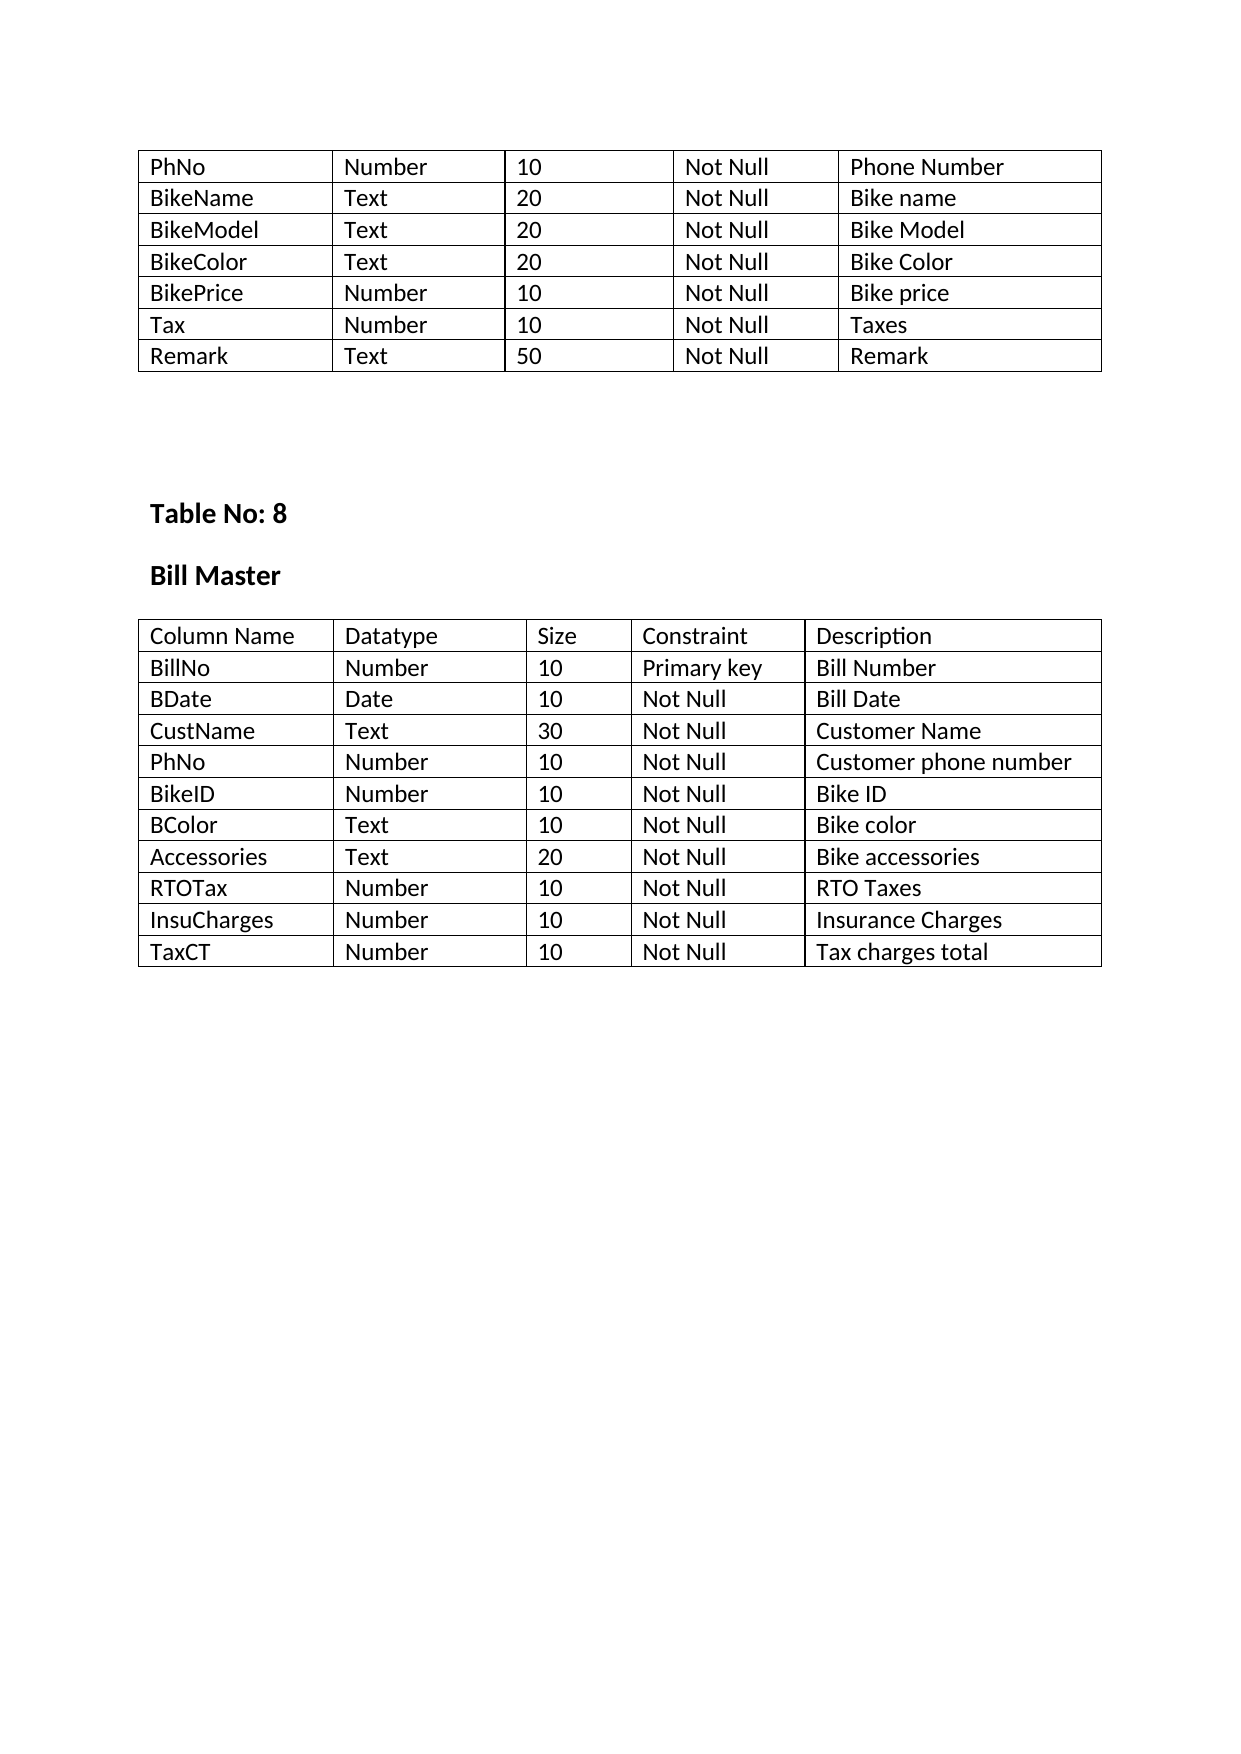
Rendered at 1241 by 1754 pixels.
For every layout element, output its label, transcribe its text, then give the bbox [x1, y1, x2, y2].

text Table No: 8 [150, 496, 1090, 531]
table_cell InsuCharges [139, 904, 333, 935]
table_cell Phone Number [839, 151, 1101, 182]
table_cell Not Null [632, 904, 804, 935]
table_cell TaxCT [139, 936, 333, 966]
table_cell Number [334, 746, 526, 777]
table_cell Number [334, 778, 526, 808]
table_cell Tax charges total [806, 936, 1101, 966]
table_cell Bike Color [839, 246, 1101, 276]
table_cell Number [333, 277, 504, 308]
table_cell Bike name [839, 183, 1101, 213]
table_cell 30 [527, 715, 631, 745]
table_cell Text [333, 246, 504, 276]
table_cell Taxes [839, 309, 1101, 339]
table_cell Bike accessories [806, 841, 1101, 872]
table_cell Not Null [674, 246, 838, 276]
table_cell Not Null [674, 277, 838, 308]
table_cell 20 [527, 841, 631, 872]
table_cell PhNo [139, 151, 332, 182]
table_cell Customer phone number [806, 746, 1101, 777]
table_cell Bike Model [839, 214, 1101, 245]
table_cell Bill Number [806, 652, 1101, 682]
table_cell Not Null [632, 778, 804, 808]
table_header Datatype [334, 620, 526, 651]
table_header Description [806, 620, 1101, 651]
table_cell Not Null [674, 183, 838, 213]
table_cell BikePrice [139, 277, 332, 308]
table_cell BikeID [139, 778, 333, 808]
table_cell 20 [506, 214, 673, 245]
table_cell BDate [139, 683, 333, 714]
table_cell Text [334, 715, 526, 745]
table_cell Not Null [674, 151, 838, 182]
table_cell 10 [506, 151, 673, 182]
table_cell Remark [839, 340, 1101, 371]
table_cell Date [334, 683, 526, 714]
table_header Column Name [139, 620, 333, 651]
table_cell Text [333, 183, 504, 213]
table_cell Not Null [674, 214, 838, 245]
table_cell Number [334, 873, 526, 903]
table_cell 10 [527, 904, 631, 935]
table_cell 10 [527, 652, 631, 682]
table_cell 10 [527, 873, 631, 903]
table_cell Bike ID [806, 778, 1101, 808]
table_cell 10 [527, 936, 631, 966]
table_cell Text [333, 340, 504, 371]
table_cell Text [334, 810, 526, 840]
table_cell 10 [506, 309, 673, 339]
table_cell Not Null [632, 683, 804, 714]
table_cell BColor [139, 810, 333, 840]
table_cell RTOTax [139, 873, 333, 903]
table_cell CustName [139, 715, 333, 745]
table_cell 10 [527, 683, 631, 714]
table_cell Not Null [632, 873, 804, 903]
text Bill Master [150, 557, 1090, 593]
table_header Size [527, 620, 631, 651]
table_cell BikeName [139, 183, 332, 213]
table_cell Insurance Charges [806, 904, 1101, 935]
table_cell Not Null [674, 340, 838, 371]
table_cell PhNo [139, 746, 333, 777]
table_header Constraint [632, 620, 804, 651]
table_cell BikeModel [139, 214, 332, 245]
table_cell 10 [527, 746, 631, 777]
table_cell 10 [527, 810, 631, 840]
table_cell Number [333, 151, 504, 182]
table_cell Tax [139, 309, 332, 339]
table_cell Remark [139, 340, 332, 371]
table_cell 10 [527, 778, 631, 808]
table_cell Not Null [632, 810, 804, 840]
table_cell Text [334, 841, 526, 872]
table_cell Number [333, 309, 504, 339]
table_cell Bike price [839, 277, 1101, 308]
table_cell 20 [506, 183, 673, 213]
table_cell Bike color [806, 810, 1101, 840]
table_cell Not Null [632, 936, 804, 966]
table_cell Primary key [632, 652, 804, 682]
table_cell Accessories [139, 841, 333, 872]
table_cell Number [334, 904, 526, 935]
table_cell Not Null [632, 715, 804, 745]
table_cell 10 [506, 277, 673, 308]
table_cell RTO Taxes [806, 873, 1101, 903]
table_cell Number [334, 936, 526, 966]
table_cell Bill Date [806, 683, 1101, 714]
table_cell BillNo [139, 652, 333, 682]
table_cell Number [334, 652, 526, 682]
table_cell Text [333, 214, 504, 245]
table_cell 50 [506, 340, 673, 371]
table_cell Not Null [632, 841, 804, 872]
table_cell 20 [506, 246, 673, 276]
table_cell Not Null [632, 746, 804, 777]
table_cell Not Null [674, 309, 838, 339]
table_cell BikeColor [139, 246, 332, 276]
table_cell Customer Name [806, 715, 1101, 745]
